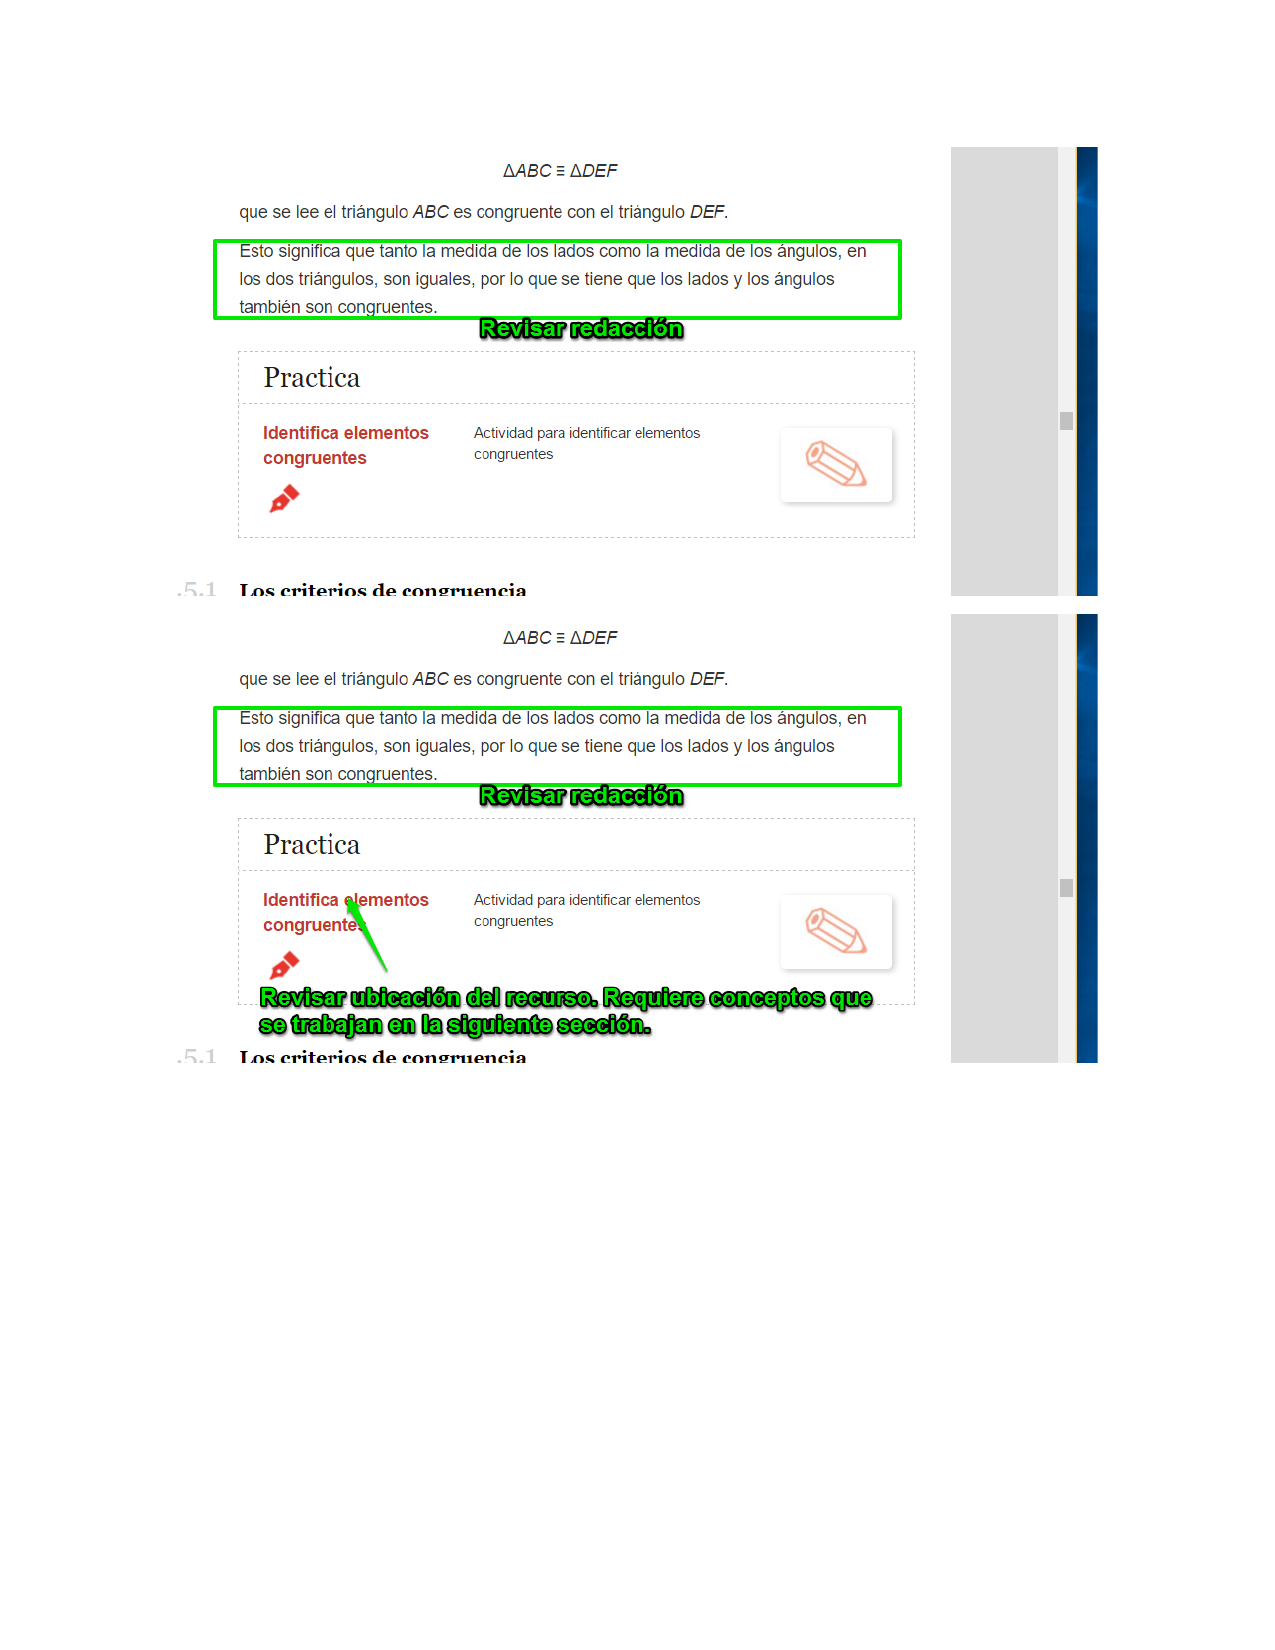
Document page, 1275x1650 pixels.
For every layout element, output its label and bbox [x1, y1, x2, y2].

picture [177, 614, 1098, 1063]
picture [177, 147, 1098, 596]
